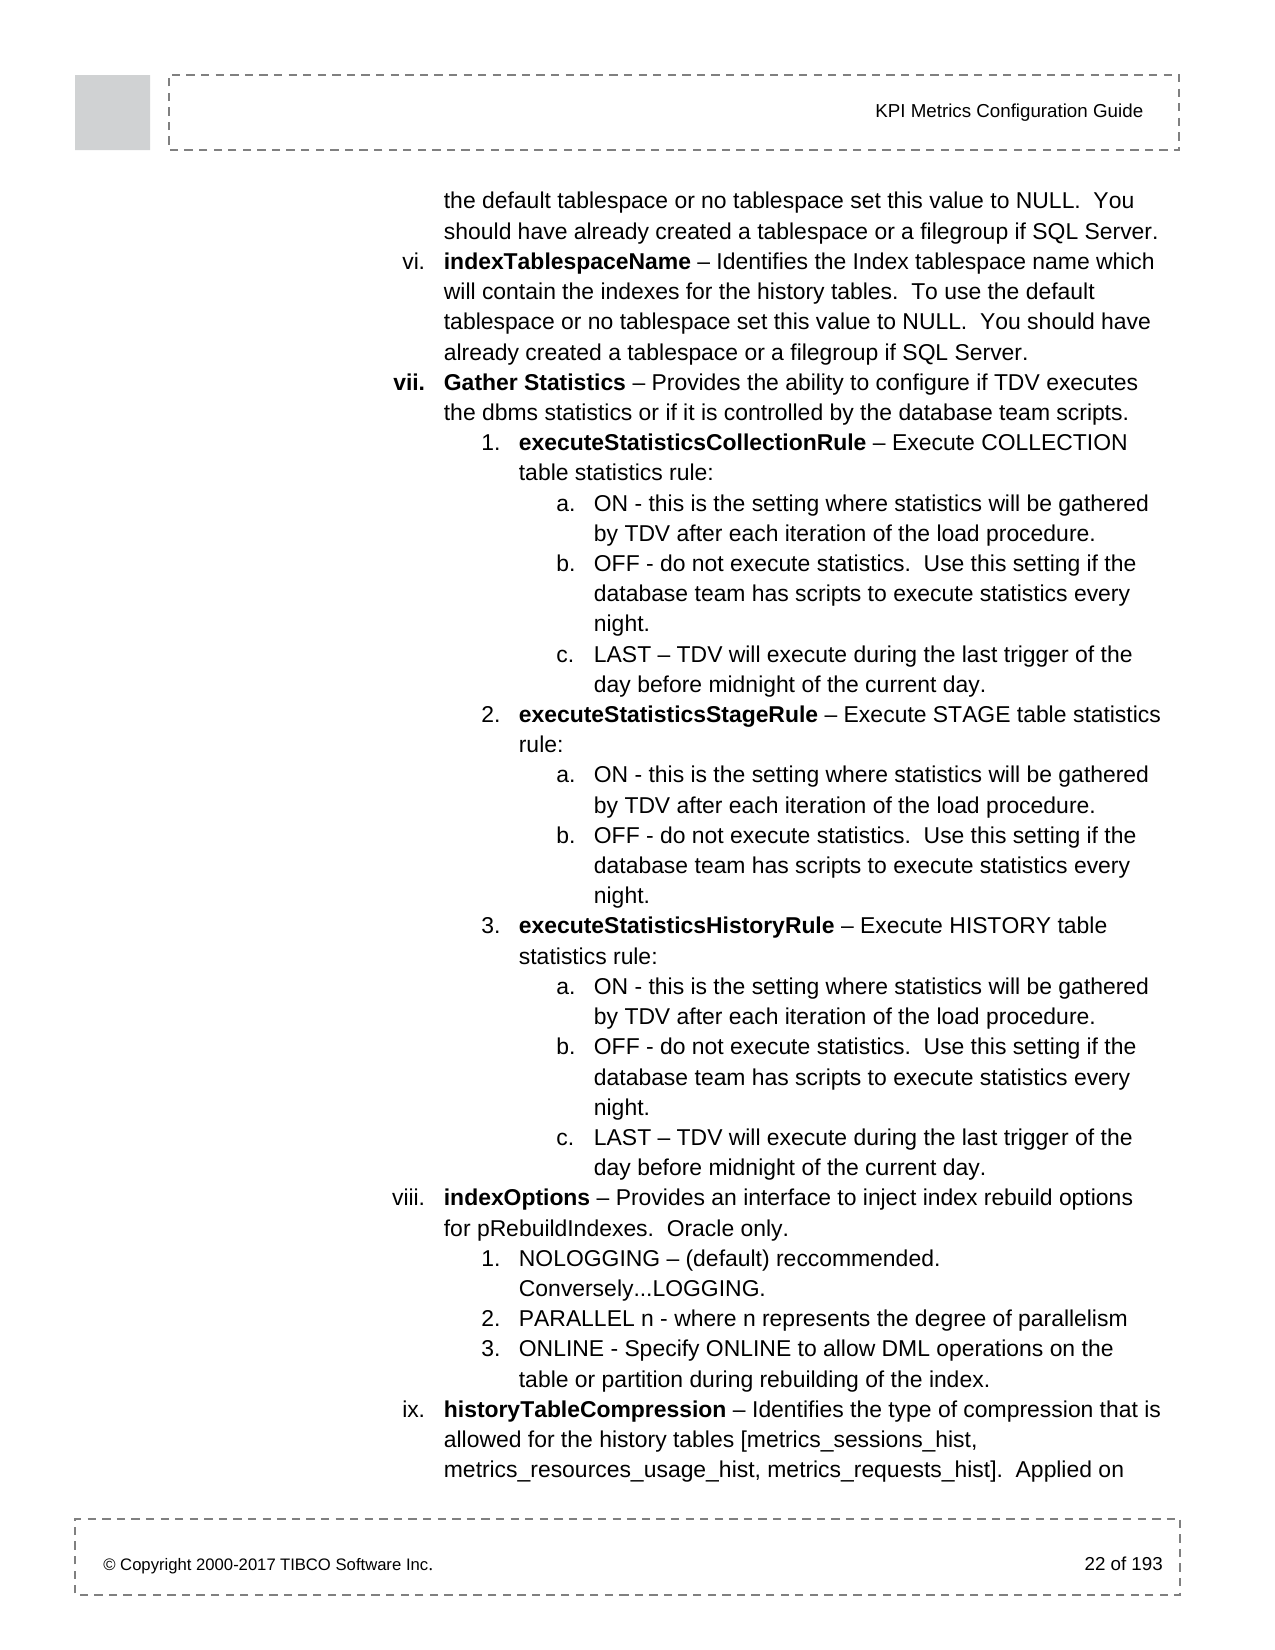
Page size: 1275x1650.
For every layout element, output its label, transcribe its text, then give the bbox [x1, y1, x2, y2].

list indexTablespaceName – Identifies the Index tablespace name which will contain the indexes for the history tables. To use the default tablespace or no tablespace set this value to NULL. You should have already created a tablespace or a filegroup if SQL Server. [425, 248, 1162, 365]
list indexOptions – Provides an interface to inject index rebuild options for pRebuildIndexes. Oracle only. [425, 1184, 1162, 1241]
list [425, 1396, 1162, 1483]
list ONLINE - Specify ONLINE to allow DML operations on the table or partition during rebuilding of the index. [481, 1335, 1162, 1392]
list ON - this is the setting where statistics will be gathered by TDV after each iteration of the load procedure. [556, 489, 1162, 546]
list executeStatisticsStageRule – Execute STAGE table statistics rule: [481, 701, 1162, 758]
list executeStatisticsCollectionRule – Execute COLLECTION table statistics rule: [481, 429, 1162, 486]
list ON - this is the setting where statistics will be gathered by TDV after each iteration of the load procedure. [556, 761, 1162, 818]
list executeStatisticsHistoryRule – Execute HISTORY table statistics rule: [481, 912, 1162, 969]
list OFF - do not execute statistics. Use this setting if the database team has scripts to execute statistics every night. [556, 822, 1162, 909]
list PARALLEL n - where n represents the degree of parallelism [481, 1305, 1162, 1332]
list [425, 187, 1162, 244]
list NOLOGGING – (default) reccommended. Conversely...LOGGING. [481, 1245, 1162, 1301]
list ON - this is the setting where statistics will be gathered by TDV after each iteration of the load procedure. [556, 973, 1162, 1029]
list OFF - do not execute statistics. Use this setting if the database team has scripts to execute statistics every night. [556, 550, 1162, 637]
list OFF - do not execute statistics. Use this setting if the database team has scripts to execute statistics every night. [556, 1033, 1162, 1120]
list LAST – TDV will execute during the last trigger of the day before midnight of the current day. [556, 641, 1162, 697]
list Gather Statistics – Provides the ability to configure if TDV executes the dbms statistics or if it is controlled by the database team scripts. [425, 369, 1162, 425]
list LAST – TDV will execute during the last trigger of the day before midnight of the current day. [556, 1124, 1162, 1181]
